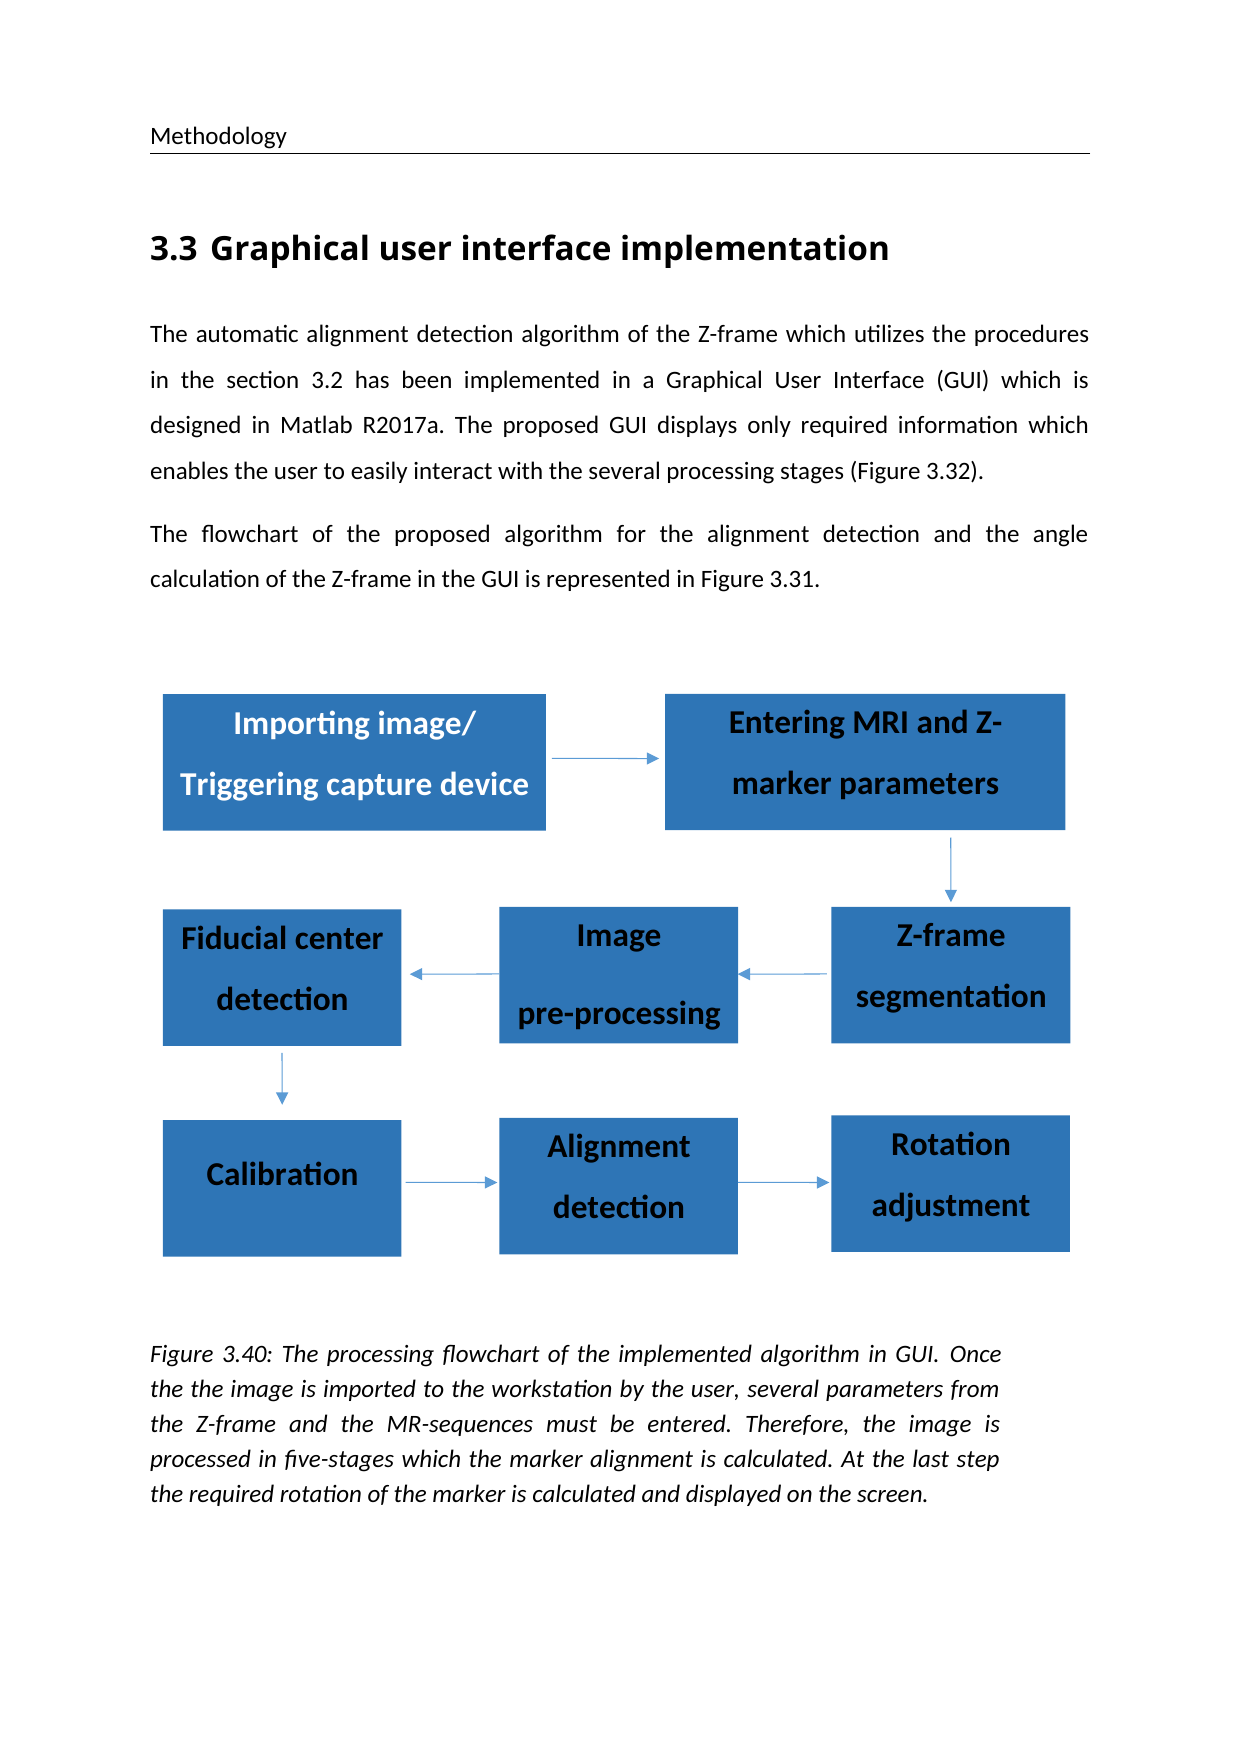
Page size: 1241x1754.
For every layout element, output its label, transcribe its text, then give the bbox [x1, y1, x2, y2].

text The flowchart of the proposed algorithm for the alignment detection and the angle calculation of the Z-frame in the GUI is represented in Figure 3.31. [150, 518, 1090, 594]
text The automatic alignment detection algorithm of the Z-frame which utilizes the procedures in the section ‎3.2 has been implemented in a Graphical User Interface (GUI) which is designed in Matlab R2017a. The proposed GUI displays only required information which enables the user to easily interact with the several processing stages (Figure 3.32). [150, 318, 1090, 486]
subtitle Graphical user interface implementation [150, 225, 1090, 270]
